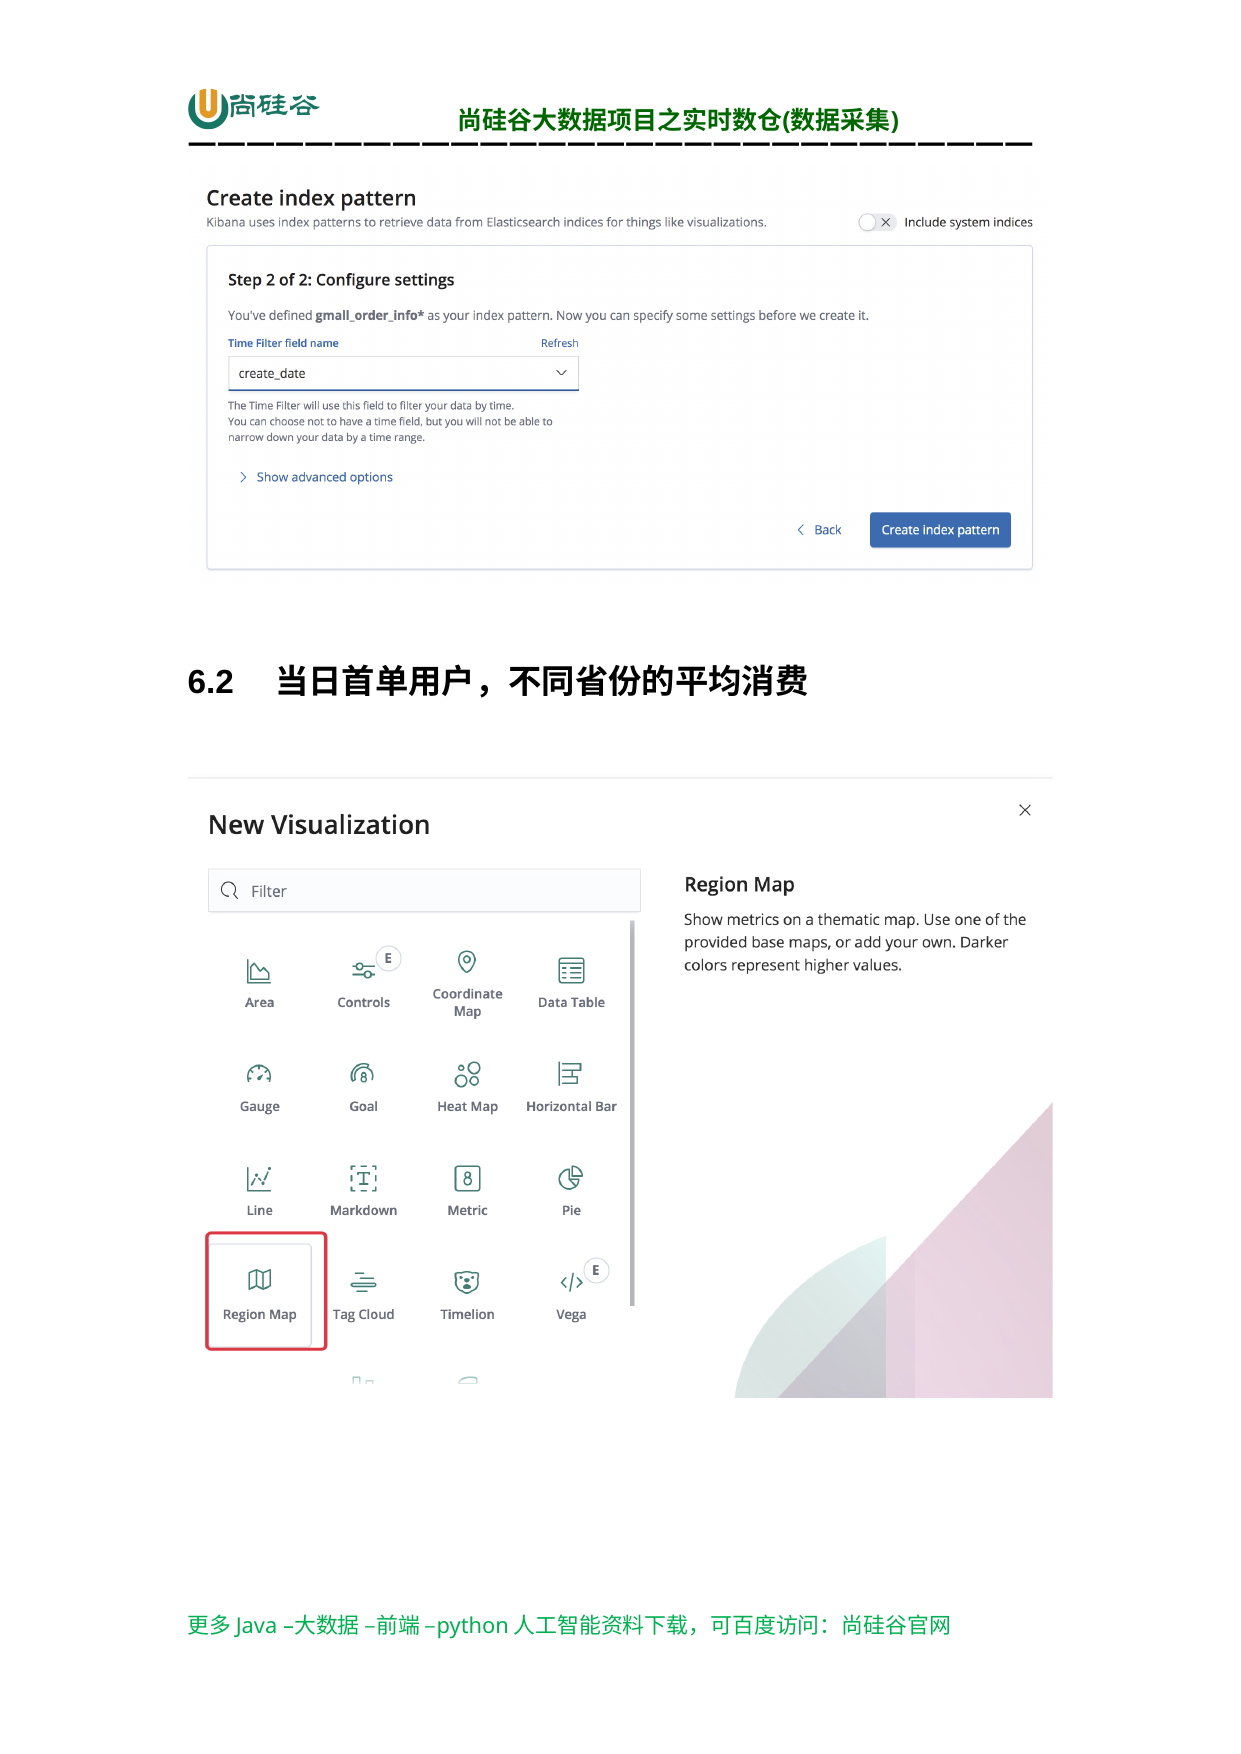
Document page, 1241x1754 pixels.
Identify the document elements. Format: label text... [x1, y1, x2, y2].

picture [187, 165, 1053, 585]
subtitle 当日首单用户，不同省份的平均消费 [187, 647, 1053, 712]
picture [187, 88, 321, 130]
picture [187, 773, 1053, 1398]
